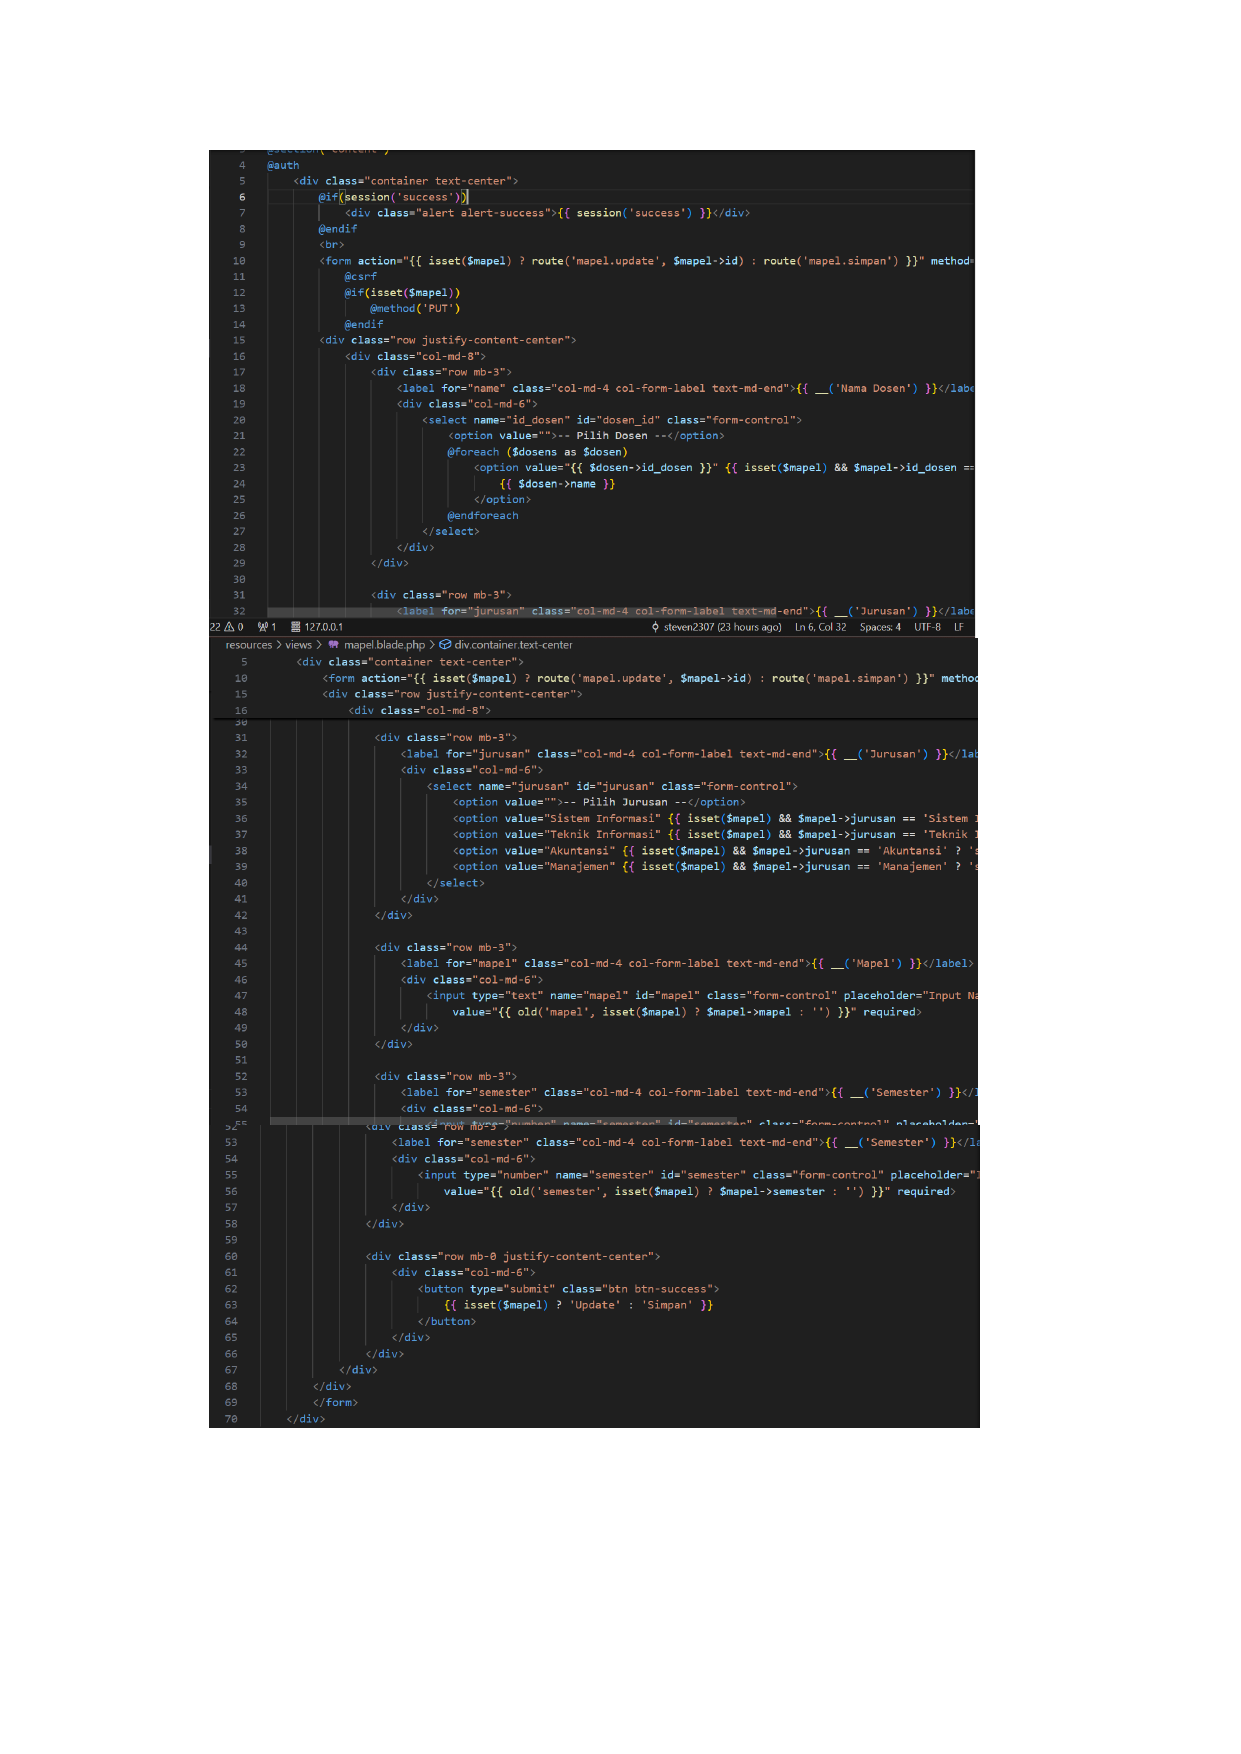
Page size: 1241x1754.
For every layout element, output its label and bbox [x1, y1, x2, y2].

picture [209, 150, 980, 1428]
